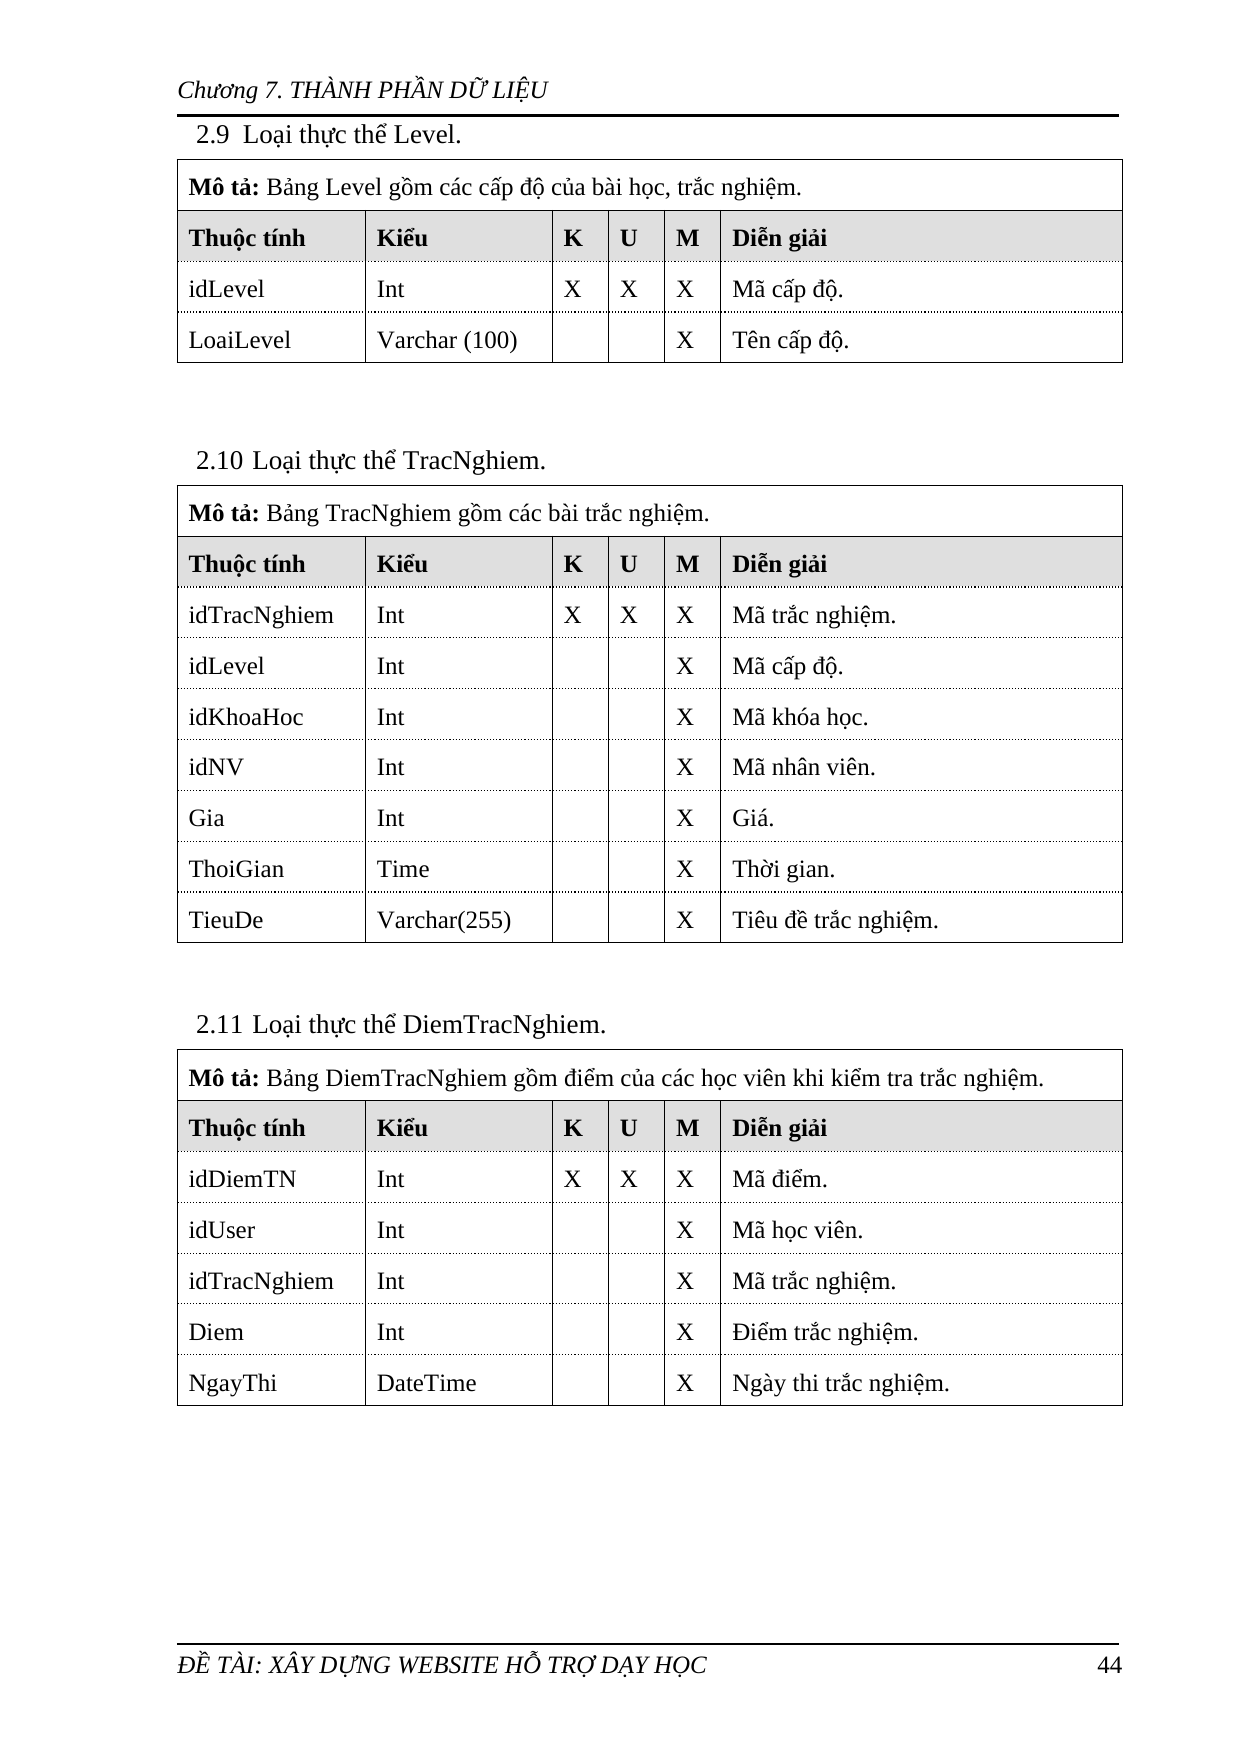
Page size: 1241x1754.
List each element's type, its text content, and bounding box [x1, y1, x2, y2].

table_cell Gia [178, 790, 365, 841]
table_cell Time [366, 841, 552, 891]
table_cell K [553, 211, 608, 261]
table_cell LoaiLevel [178, 311, 365, 362]
table_cell [553, 1354, 608, 1405]
table_cell X [665, 891, 720, 942]
table_cell U [609, 1101, 664, 1151]
table_cell Diem [178, 1303, 365, 1354]
table_header Mô tả: Bảng Level gồm các cấp độ của bài học, trắc nghiệm. [178, 160, 1122, 210]
table_cell K [553, 1101, 608, 1151]
table_cell Thời gian. [721, 841, 1122, 891]
table_cell idDiemTN [178, 1151, 365, 1202]
table_cell [609, 739, 664, 790]
table_cell [609, 637, 664, 688]
table_cell Varchar (100) [366, 311, 552, 362]
table_cell [553, 311, 608, 362]
table_cell Diễn giải [721, 1101, 1122, 1151]
table_cell X [609, 586, 664, 637]
table_cell Int [366, 688, 552, 739]
table_cell Thuộc tính [178, 1101, 365, 1151]
list Loại thực thể TracNghiem. [196, 444, 1122, 475]
table_header Mô tả: Bảng TracNghiem gồm các bài trắc nghiệm. [178, 486, 1122, 536]
table_cell X [609, 261, 664, 311]
table_cell [553, 688, 608, 739]
table_cell [609, 790, 664, 841]
table_cell Thuộc tính [178, 211, 365, 261]
table_header Mô tả: Bảng DiemTracNghiem gồm điểm của các học viên khi kiểm tra trắc nghiệm. [178, 1050, 1122, 1100]
table_cell Int [366, 1303, 552, 1354]
table_cell Tên cấp độ. [721, 311, 1122, 362]
table_cell Kiểu [366, 211, 552, 261]
table_cell [609, 891, 664, 942]
table_cell [553, 637, 608, 688]
table_cell Diễn giải [721, 537, 1122, 586]
table_cell [609, 688, 664, 739]
table_cell X [665, 311, 720, 362]
table_cell Điểm trắc nghiệm. [721, 1303, 1122, 1354]
table_cell X [665, 1354, 720, 1405]
table_cell [609, 1354, 664, 1405]
table_cell Giá. [721, 790, 1122, 841]
table_cell idLevel [178, 261, 365, 311]
list Loại thực thể DiemTracNghiem. [196, 1009, 1122, 1040]
table_cell X [553, 1151, 608, 1202]
table_cell [609, 311, 664, 362]
table_cell [609, 1303, 664, 1354]
table_cell X [665, 1303, 720, 1354]
table_cell Diễn giải [721, 211, 1122, 261]
table_cell Int [366, 586, 552, 637]
table_cell X [665, 739, 720, 790]
table_cell Mã nhân viên. [721, 739, 1122, 790]
table_cell idTracNghiem [178, 586, 365, 637]
table_cell idNV [178, 739, 365, 790]
table_cell X [665, 586, 720, 637]
table_cell X [665, 637, 720, 688]
table_cell Mã khóa học. [721, 688, 1122, 739]
table_cell X [553, 586, 608, 637]
table_cell Int [366, 1253, 552, 1303]
table_cell Int [366, 261, 552, 311]
table_cell Mã học viên. [721, 1202, 1122, 1252]
table_cell [609, 1202, 664, 1252]
table_cell Mã trắc nghiệm. [721, 1253, 1122, 1303]
table_cell Int [366, 1151, 552, 1202]
table_cell X [665, 841, 720, 891]
table_cell idLevel [178, 637, 365, 688]
table_cell X [665, 1253, 720, 1303]
table_cell [553, 841, 608, 891]
table_cell Int [366, 1202, 552, 1252]
table_cell X [665, 261, 720, 311]
table_cell K [553, 537, 608, 586]
table_cell DateTime [366, 1354, 552, 1405]
table_cell X [665, 790, 720, 841]
table_cell M [665, 211, 720, 261]
table_cell [553, 739, 608, 790]
table_cell X [665, 1202, 720, 1252]
table_cell [553, 1303, 608, 1354]
list Loại thực thể Level. [196, 118, 1122, 150]
table_cell NgayThi [178, 1354, 365, 1405]
table_cell U [609, 211, 664, 261]
table_cell Thuộc tính [178, 537, 365, 586]
table_cell idUser [178, 1202, 365, 1252]
table_cell Int [366, 637, 552, 688]
table_cell Mã điểm. [721, 1151, 1122, 1202]
table_cell Tiêu đề trắc nghiệm. [721, 891, 1122, 942]
table_cell Mã cấp độ. [721, 637, 1122, 688]
table_cell U [609, 537, 664, 586]
table_cell [553, 891, 608, 942]
table_cell Kiểu [366, 537, 552, 586]
table_cell X [553, 261, 608, 311]
table_cell idTracNghiem [178, 1253, 365, 1303]
table_cell [553, 1202, 608, 1252]
table_cell X [665, 688, 720, 739]
table_cell Mã trắc nghiệm. [721, 586, 1122, 637]
table_cell idKhoaHoc [178, 688, 365, 739]
table_cell X [665, 1151, 720, 1202]
table_cell Int [366, 739, 552, 790]
table_cell Ngày thi trắc nghiệm. [721, 1354, 1122, 1405]
table_cell M [665, 1101, 720, 1151]
table_cell TieuDe [178, 891, 365, 942]
table_cell ThoiGian [178, 841, 365, 891]
table_cell Mã cấp độ. [721, 261, 1122, 311]
table_cell Kiểu [366, 1101, 552, 1151]
table_cell X [609, 1151, 664, 1202]
table_cell M [665, 537, 720, 586]
table_cell [553, 1253, 608, 1303]
table_cell [609, 841, 664, 891]
table_cell Int [366, 790, 552, 841]
table_cell Varchar(255) [366, 891, 552, 942]
table_cell [553, 790, 608, 841]
table_cell [609, 1253, 664, 1303]
